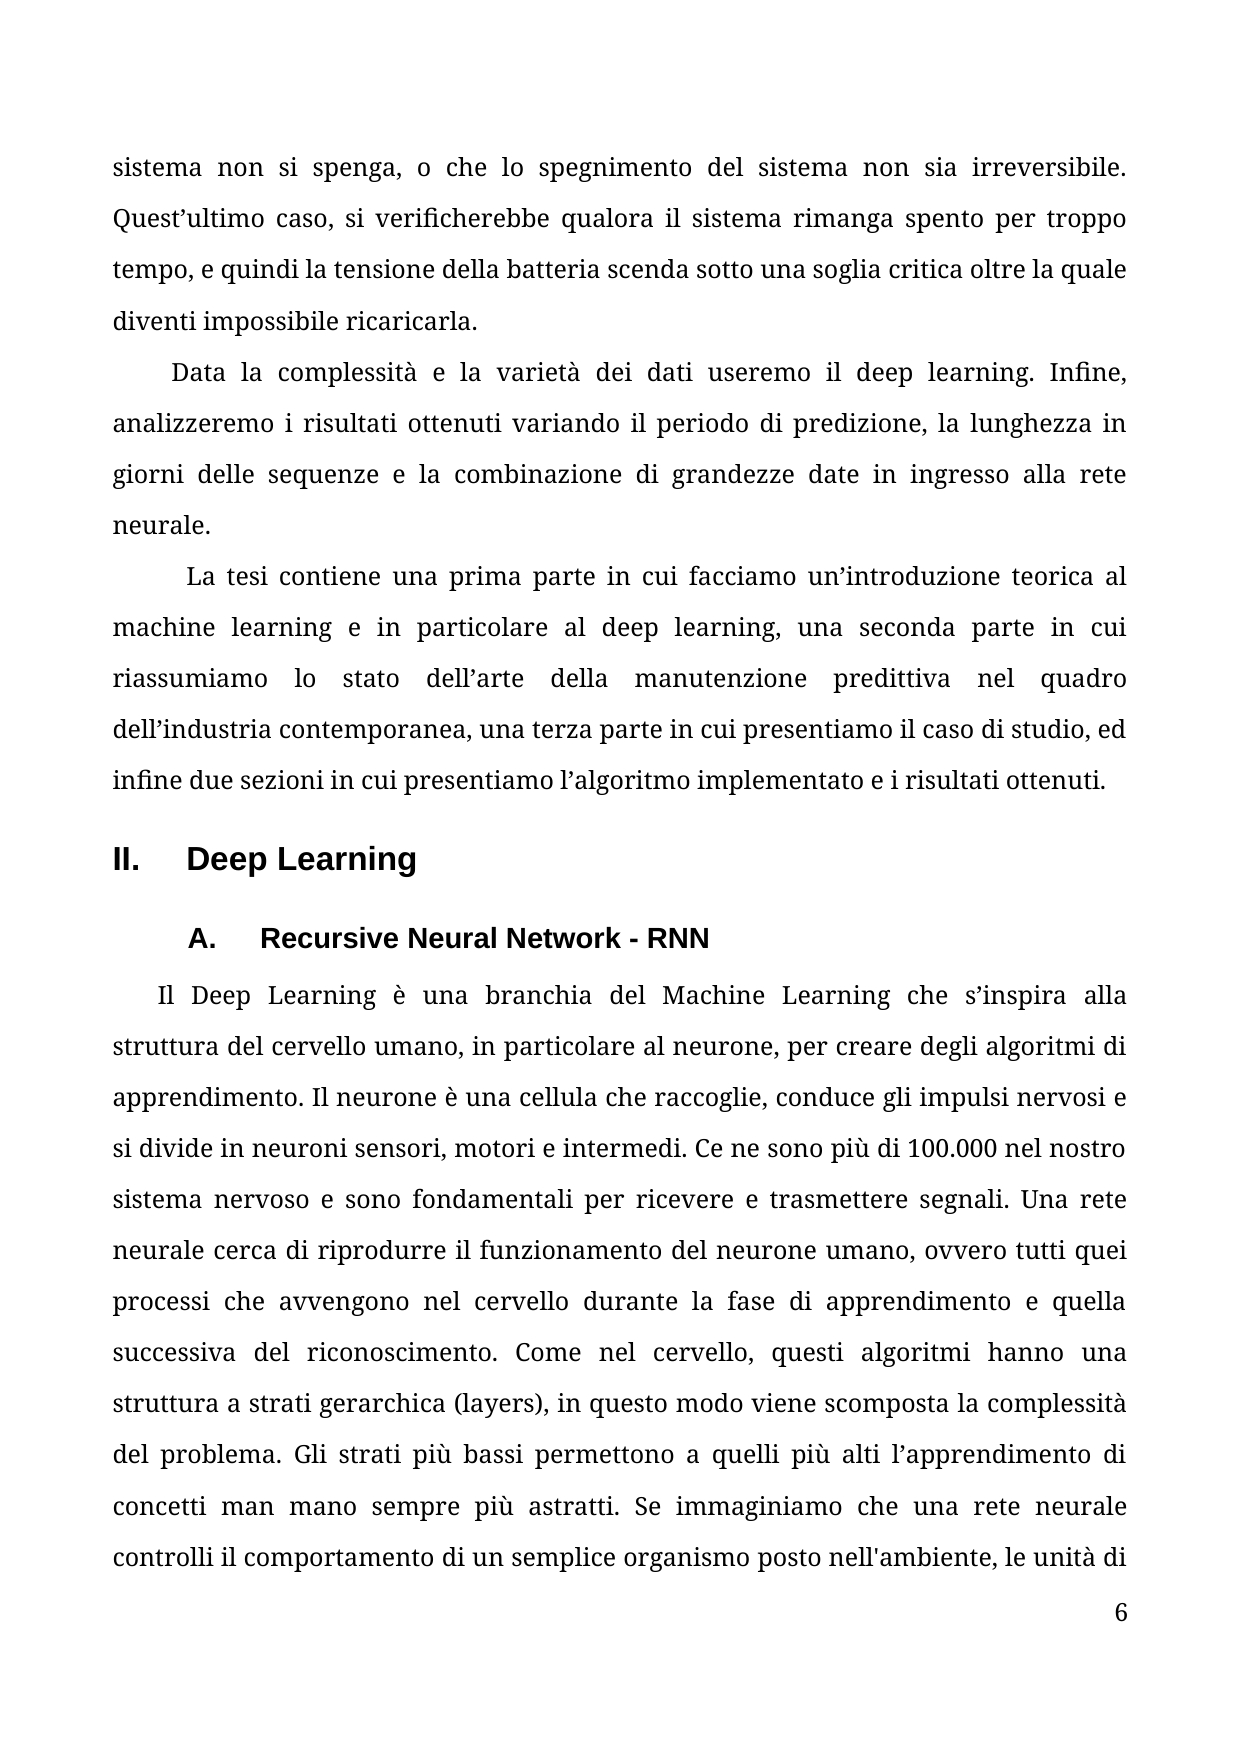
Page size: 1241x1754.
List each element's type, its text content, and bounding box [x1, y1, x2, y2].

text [112, 978, 1128, 1573]
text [112, 150, 1128, 337]
subtitle Recursive Neural Network - RNN [187, 921, 1128, 955]
text Data la complessità e la varietà dei dati useremo il deep learning. Infine, analizzeremo i risultati ottenuti variando il periodo di predizione, la lunghezza in giorni delle sequenze e la combinazione di grandezze date in ingresso alla rete neurale. [112, 354, 1128, 541]
subtitle Deep Learning [112, 838, 1128, 877]
text La tesi contiene una prima parte in cui facciamo un’introduzione teorica al machine learning e in particolare al deep learning, una seconda parte in cui riassumiamo lo stato dell’arte della manutenzione predittiva nel quadro dell’industria contemporanea, una terza parte in cui presentiamo il caso di studio, ed infine due sezioni in cui presentiamo l’algoritmo implementato e i risultati ottenuti. [112, 558, 1128, 797]
